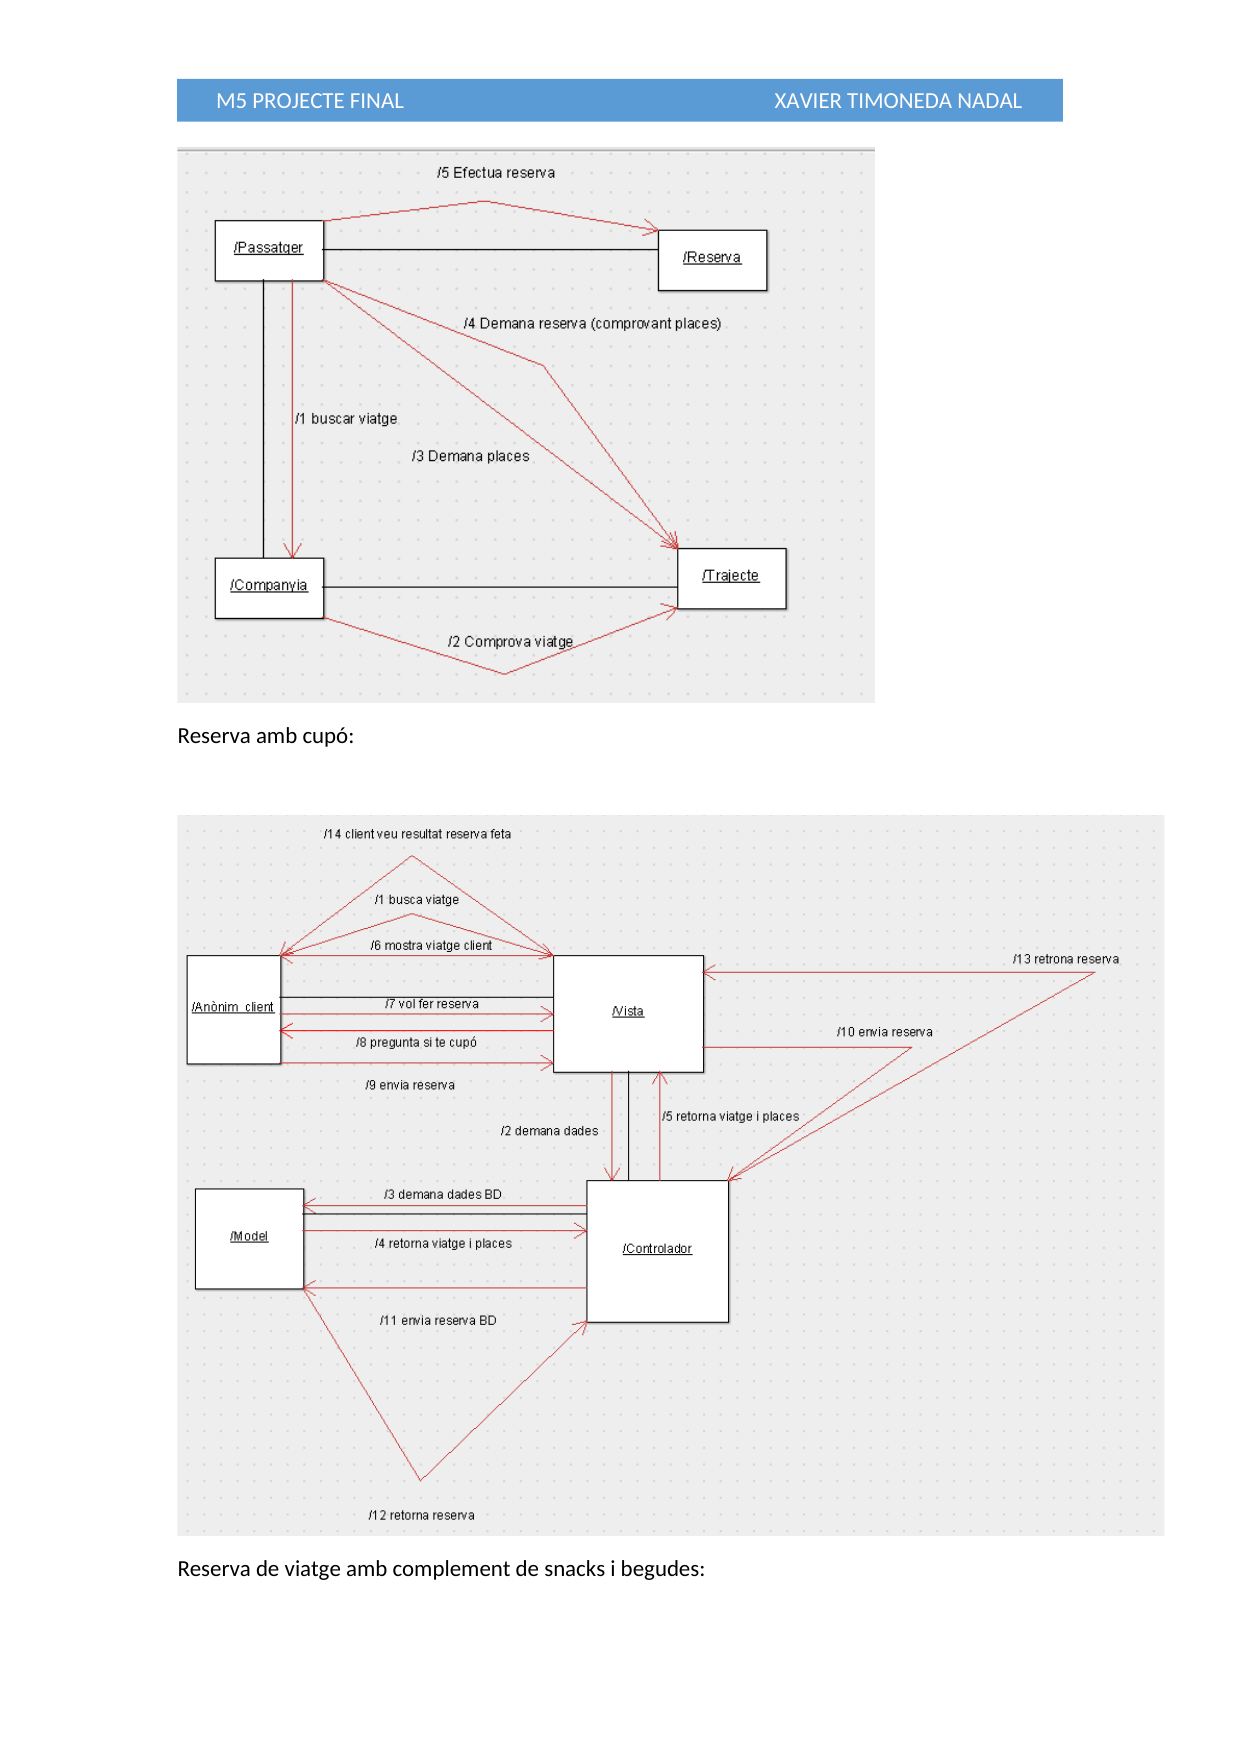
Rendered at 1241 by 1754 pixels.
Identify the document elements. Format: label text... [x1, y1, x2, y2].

text Reserva amb cupó: [177, 722, 1063, 749]
picture [177, 815, 1165, 1536]
text Reserva de viatge amb complement de snacks i begudes: [177, 1554, 1063, 1582]
picture [177, 147, 875, 703]
